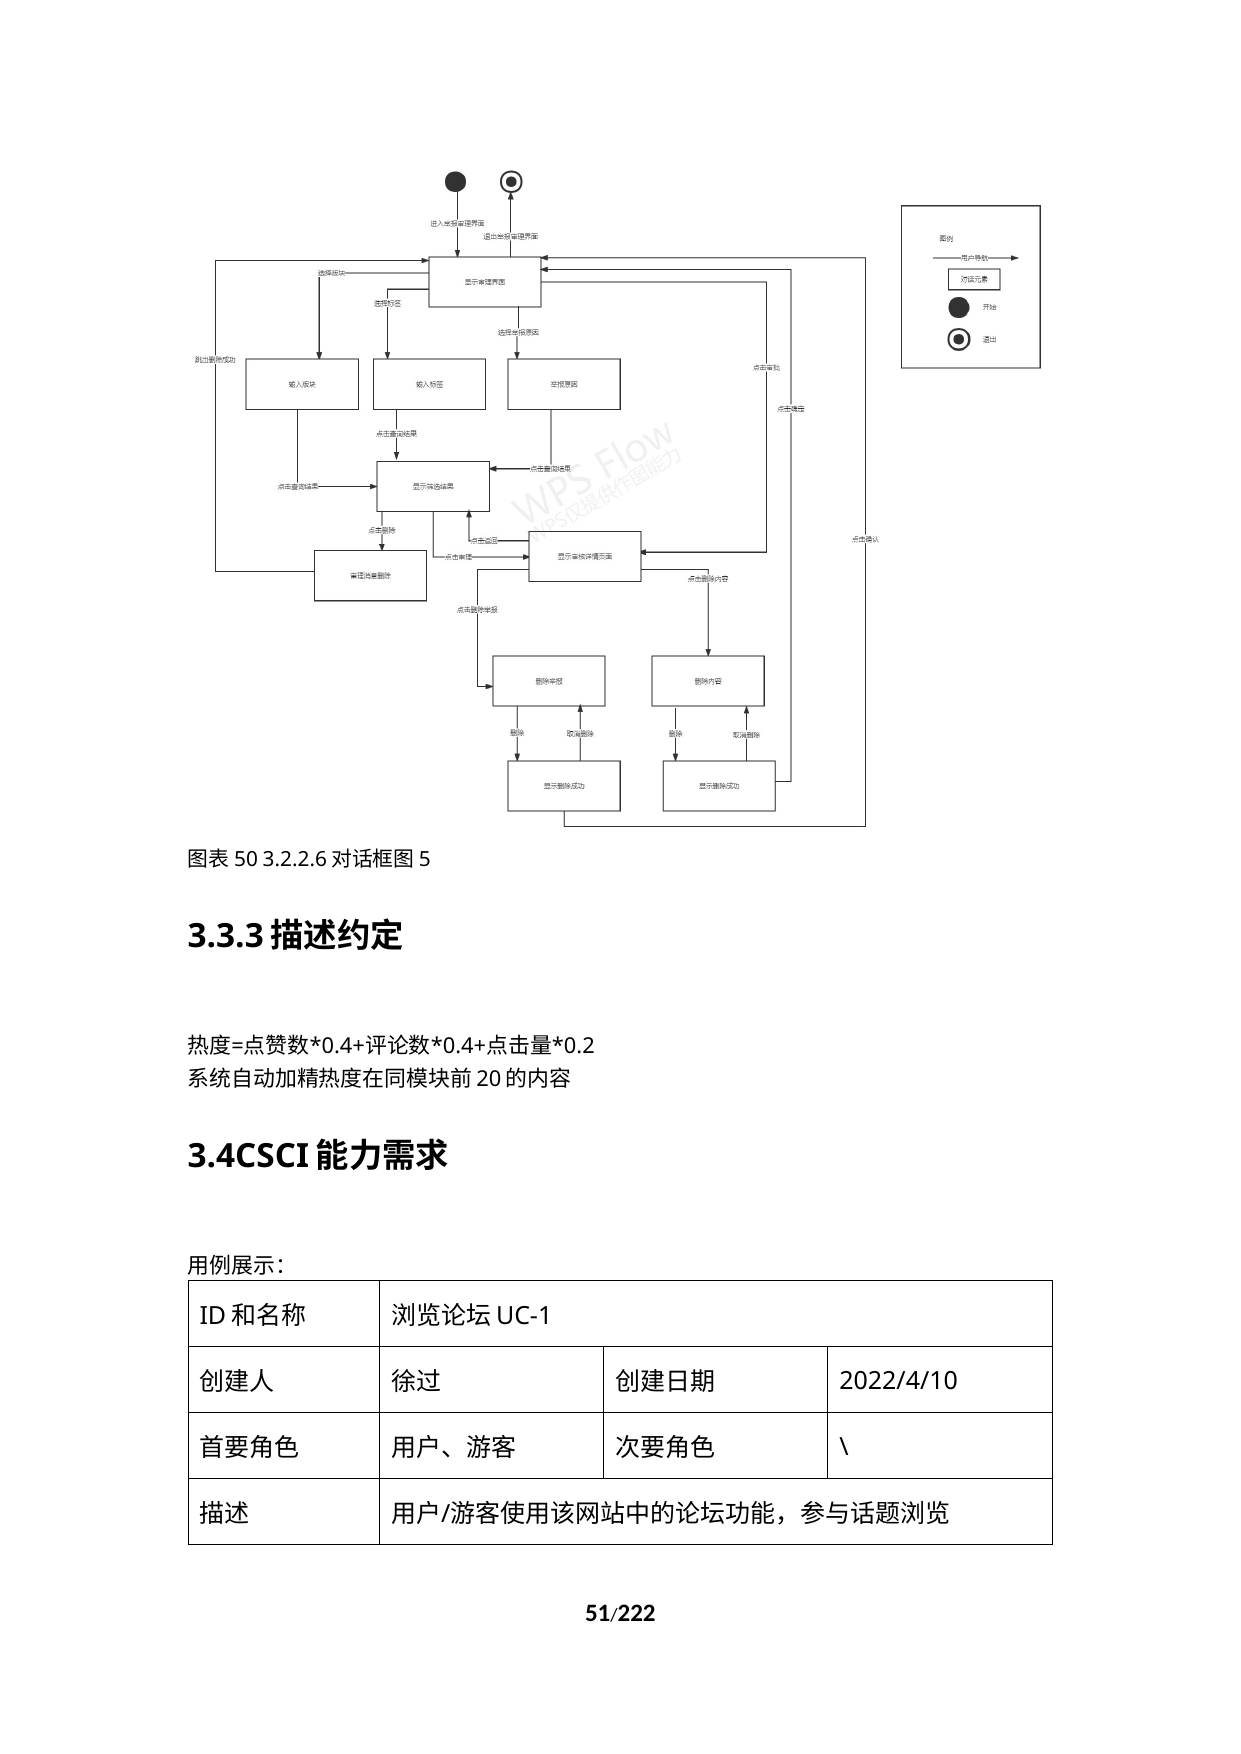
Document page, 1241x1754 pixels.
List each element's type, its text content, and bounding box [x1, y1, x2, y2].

table_cell 2022/4/10 [828, 1347, 1052, 1412]
table_cell \ [828, 1413, 1052, 1478]
subtitle 3.3.3描述约定 [187, 901, 1053, 966]
table_cell 创建人 [189, 1347, 379, 1412]
text 热度=点赞数*0.4+评论数*0.4+点击量*0.2 [187, 1028, 1053, 1061]
table_cell 徐过 [380, 1347, 603, 1412]
table_cell 用户/游客使用该网站中的论坛功能，参与话题浏览 [380, 1479, 1052, 1544]
text 系统自动加精热度在同模块前20的内容 [187, 1061, 1053, 1093]
text 用例展示： [187, 1247, 1053, 1280]
table_cell 首要角色 [189, 1413, 379, 1478]
table_cell 创建日期 [604, 1347, 827, 1412]
table_cell 次要角色 [604, 1413, 827, 1478]
subtitle 3.4CSCI能力需求 [187, 1120, 1053, 1185]
text 图表 50 3.2.2.6对话框图5 [187, 841, 1053, 873]
table_header 浏览论坛UC-1 [380, 1281, 1052, 1346]
picture [187, 158, 1053, 839]
table_cell 用户、游客 [380, 1413, 603, 1478]
table_header ID和名称 [189, 1281, 379, 1346]
table_cell 描述 [189, 1479, 379, 1544]
